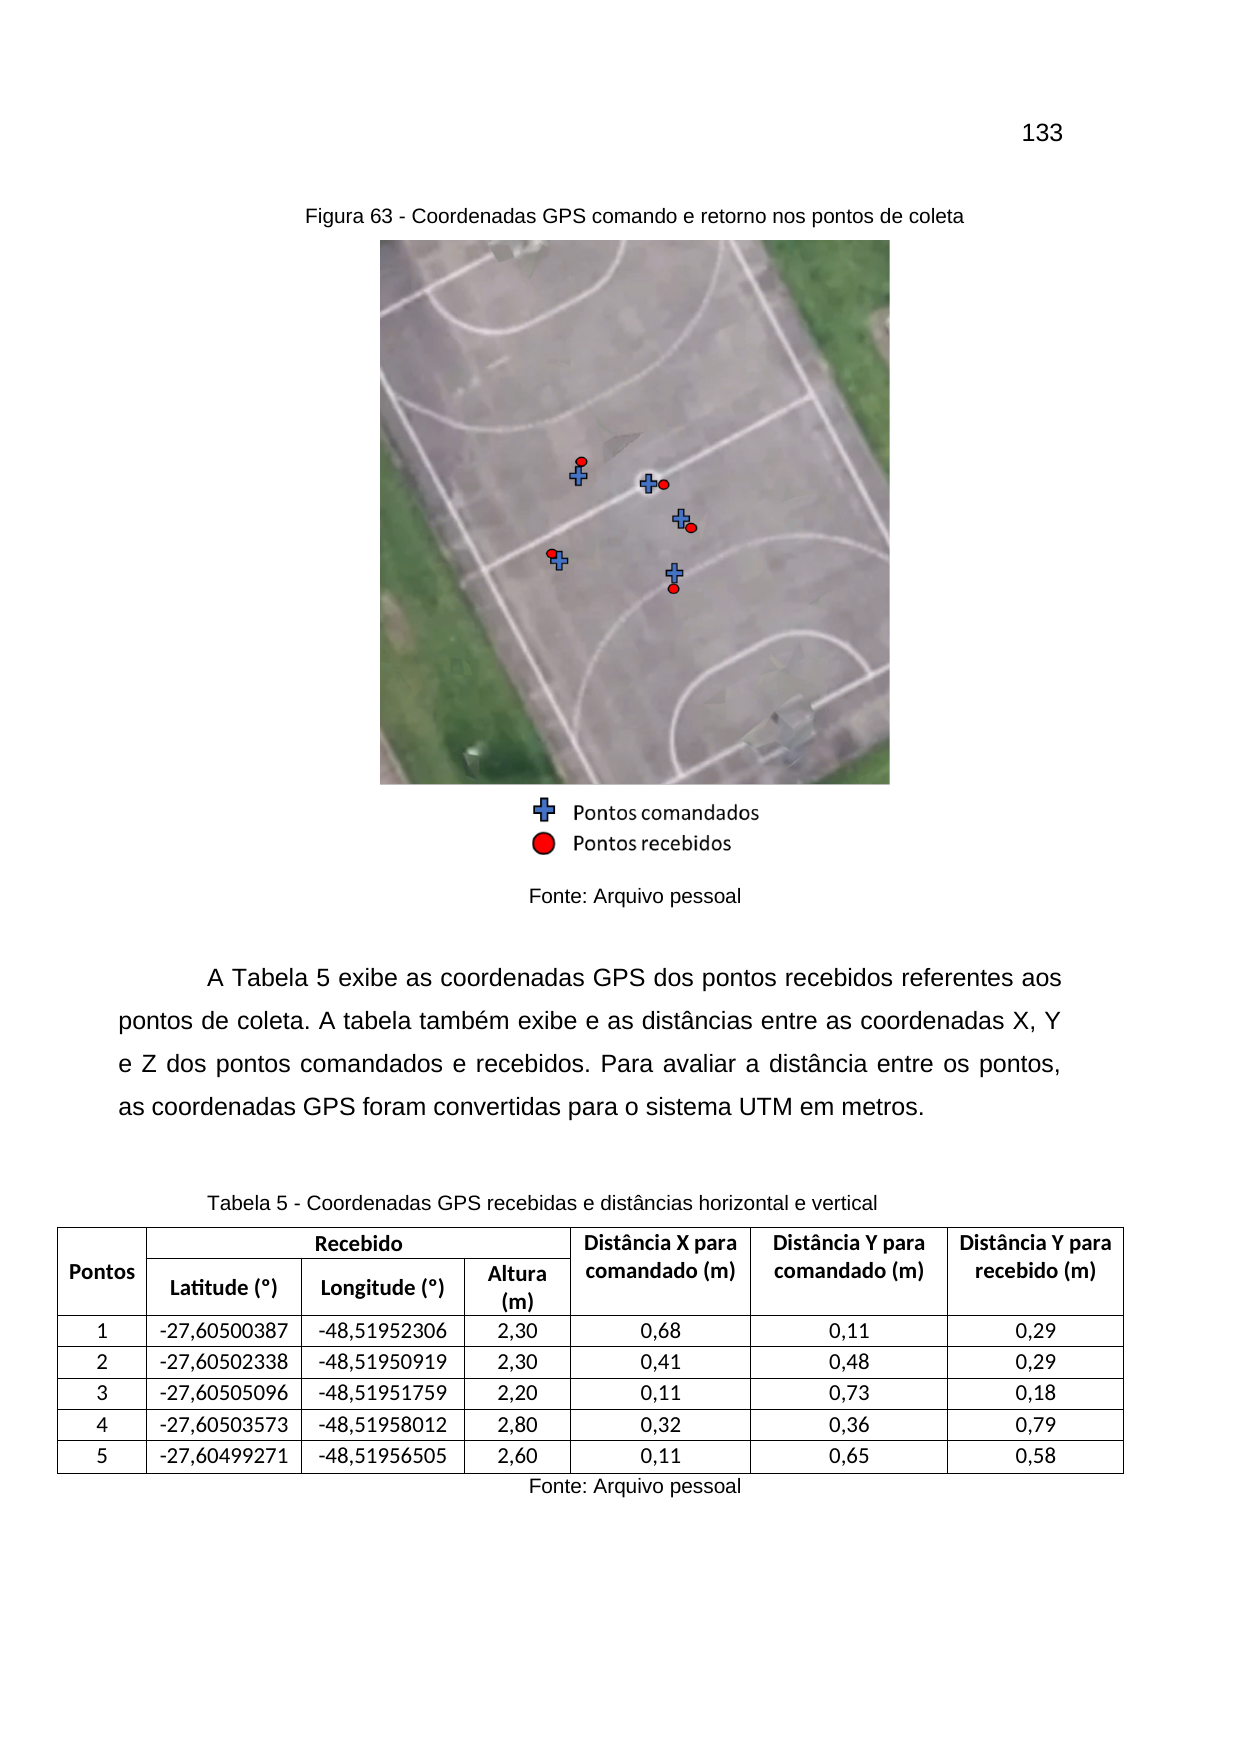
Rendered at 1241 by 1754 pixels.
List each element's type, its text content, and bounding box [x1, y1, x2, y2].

text Figura 63 - Coordenadas GPS comando e retorno nos pontos de coleta [118, 204, 1063, 228]
table_header Distância X para comandado (m) [571, 1228, 750, 1315]
table_cell 2,20 [465, 1379, 570, 1409]
table_cell 2,30 [465, 1316, 570, 1346]
table_cell 0,11 [571, 1441, 750, 1473]
text Tabela 5 - Coordenadas GPS recebidas e distâncias horizontal e vertical [118, 1191, 1063, 1215]
picture [380, 240, 890, 870]
text Fonte: Arquivo pessoal [118, 883, 1063, 907]
table_cell 2 [58, 1347, 146, 1377]
table_cell 2,60 [465, 1441, 570, 1473]
table_cell 0,11 [571, 1379, 750, 1409]
table_cell 2,80 [465, 1410, 570, 1440]
table_cell -27,60505096 [147, 1379, 301, 1409]
table_cell Latitude (º) [147, 1259, 301, 1315]
table_cell -48,51952306 [302, 1316, 464, 1346]
table_cell 0,58 [948, 1441, 1123, 1473]
table_cell 2,30 [465, 1347, 570, 1377]
table_cell 0,29 [948, 1316, 1123, 1346]
table_cell -48,51958012 [302, 1410, 464, 1440]
table_cell 5 [58, 1441, 146, 1473]
table_cell -27,60503573 [147, 1410, 301, 1440]
table_cell 0,29 [948, 1347, 1123, 1377]
table_header Recebido [147, 1228, 570, 1258]
table_cell -27,60502338 [147, 1347, 301, 1377]
table_cell 0,18 [948, 1379, 1123, 1409]
table_cell 0,32 [571, 1410, 750, 1440]
table_cell 0,36 [751, 1410, 947, 1440]
table_cell 3 [58, 1379, 146, 1409]
text Fonte: Arquivo pessoal [118, 1474, 1063, 1498]
table_cell 0,11 [751, 1316, 947, 1346]
table_cell -48,51956505 [302, 1441, 464, 1473]
table_header Pontos [58, 1228, 146, 1315]
table_cell 1 [58, 1316, 146, 1346]
table_cell Longitude (º) [302, 1259, 464, 1315]
table_cell -48,51951759 [302, 1379, 464, 1409]
text A Tabela 5 exibe as coordenadas GPS dos pontos recebidos referentes aos pontos de coleta. A tabela também exibe e as distâncias entre as coordenadas X, Y e Z dos pontos comandados e recebidos. Para avaliar a distância entre os pontos, as coordenadas GPS foram convertidas para o sistema UTM em metros. [118, 963, 1063, 1121]
table_cell 0,68 [571, 1316, 750, 1346]
table_header Distância Y para recebido (m) [948, 1228, 1123, 1315]
table_cell -48,51950919 [302, 1347, 464, 1377]
table_cell 0,73 [751, 1379, 947, 1409]
table_cell 4 [58, 1410, 146, 1440]
table_cell Altura (m) [465, 1259, 570, 1315]
table_cell 0,79 [948, 1410, 1123, 1440]
table_cell -27,60499271 [147, 1441, 301, 1473]
table_cell -27,60500387 [147, 1316, 301, 1346]
table_cell 0,41 [571, 1347, 750, 1377]
table_cell 0,48 [751, 1347, 947, 1377]
table_cell 0,65 [751, 1441, 947, 1473]
table_header Distância Y para comandado (m) [751, 1228, 947, 1315]
